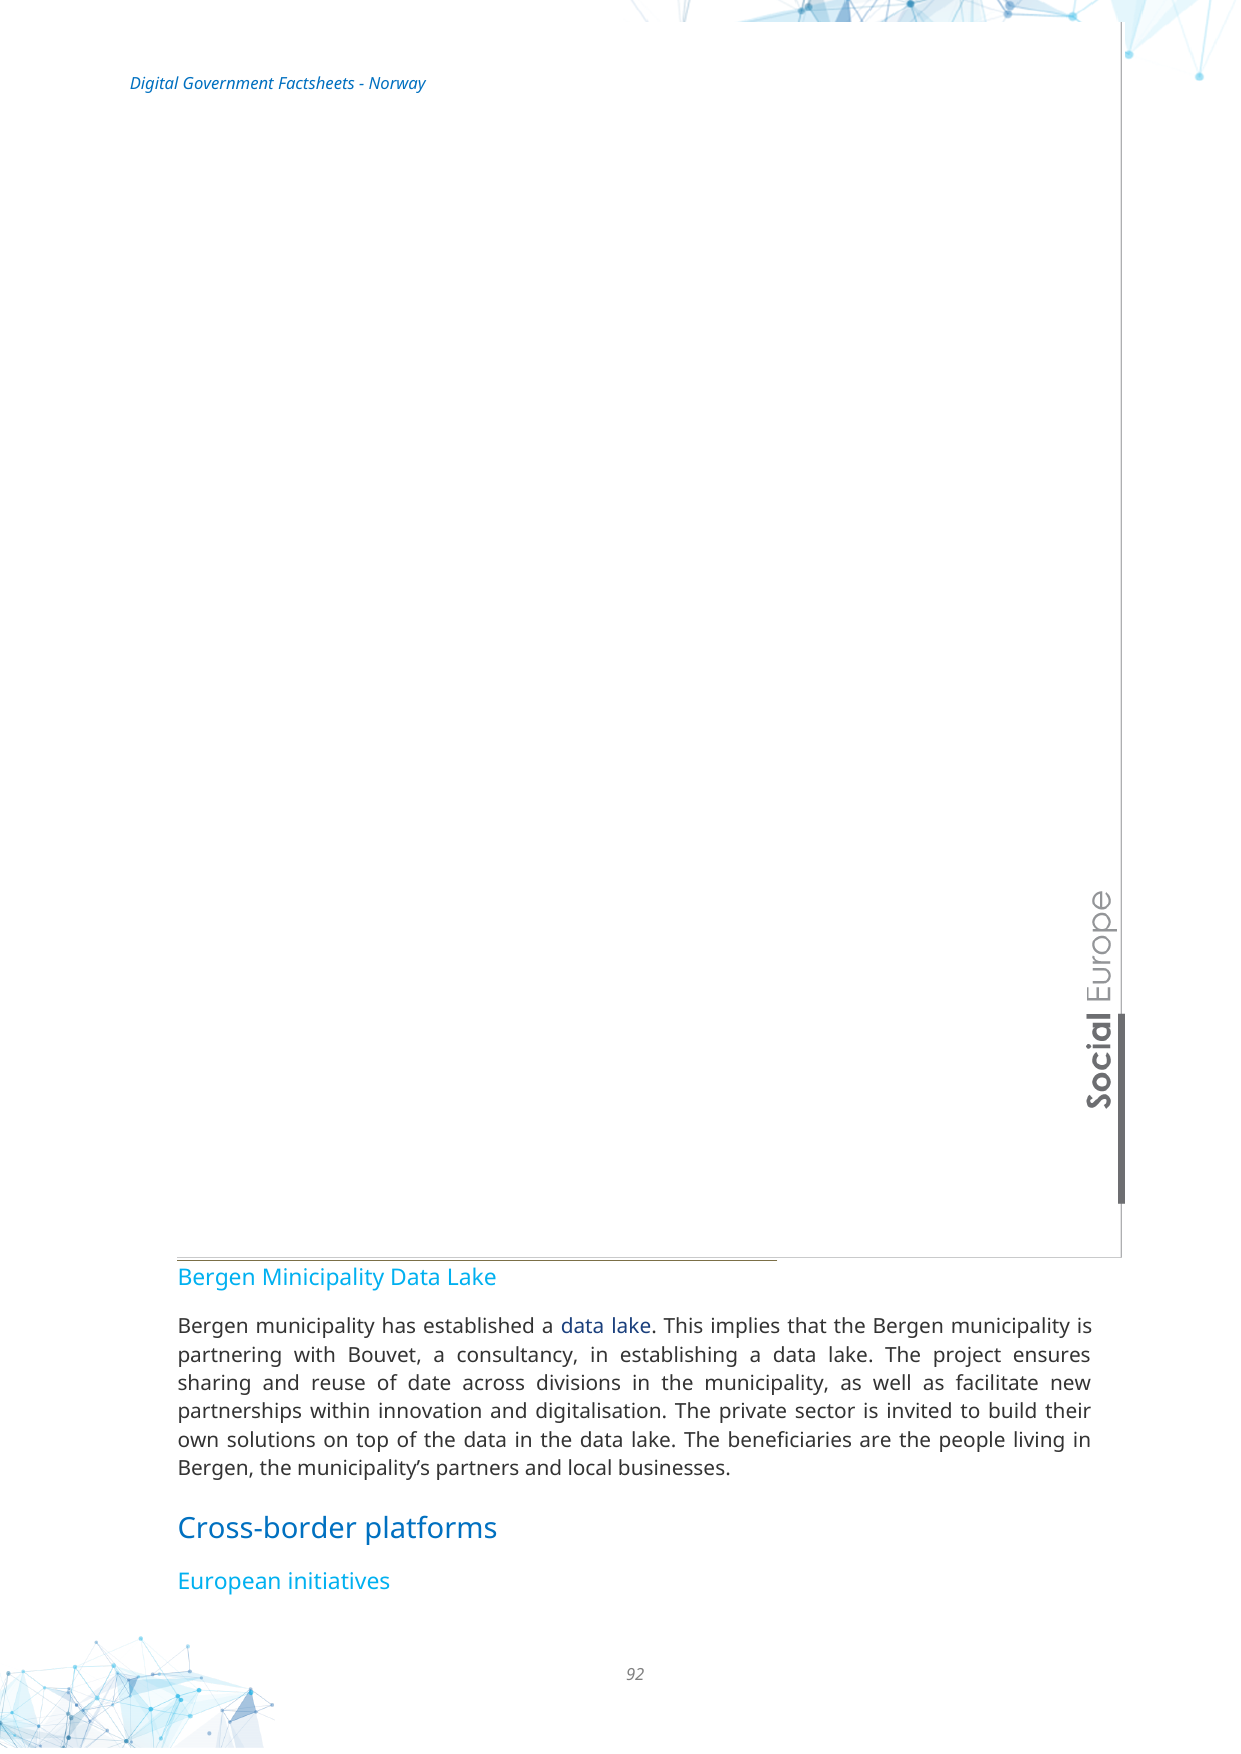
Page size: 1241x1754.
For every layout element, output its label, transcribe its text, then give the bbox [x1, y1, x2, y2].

subtitle Bergen Minicipality Data Lake [177, 1261, 1092, 1292]
picture [177, 22, 1125, 1258]
text Bergen municipality has established a data lake. This implies that the Bergen municipality is partnering with Bouvet, a consultancy, in establishing a data lake. The project ensures sharing and reuse of date across divisions in the municipality, as well as facilitate new partnerships within innovation and digitalisation. The private sector is invited to build their own solutions on top of the data in the data lake. The beneficiaries are the people living in Bergen, the municipality’s partners and local businesses. [177, 1311, 1092, 1482]
subtitle Cross-border platforms [177, 1507, 1092, 1547]
subtitle European initiatives [177, 1565, 1092, 1597]
